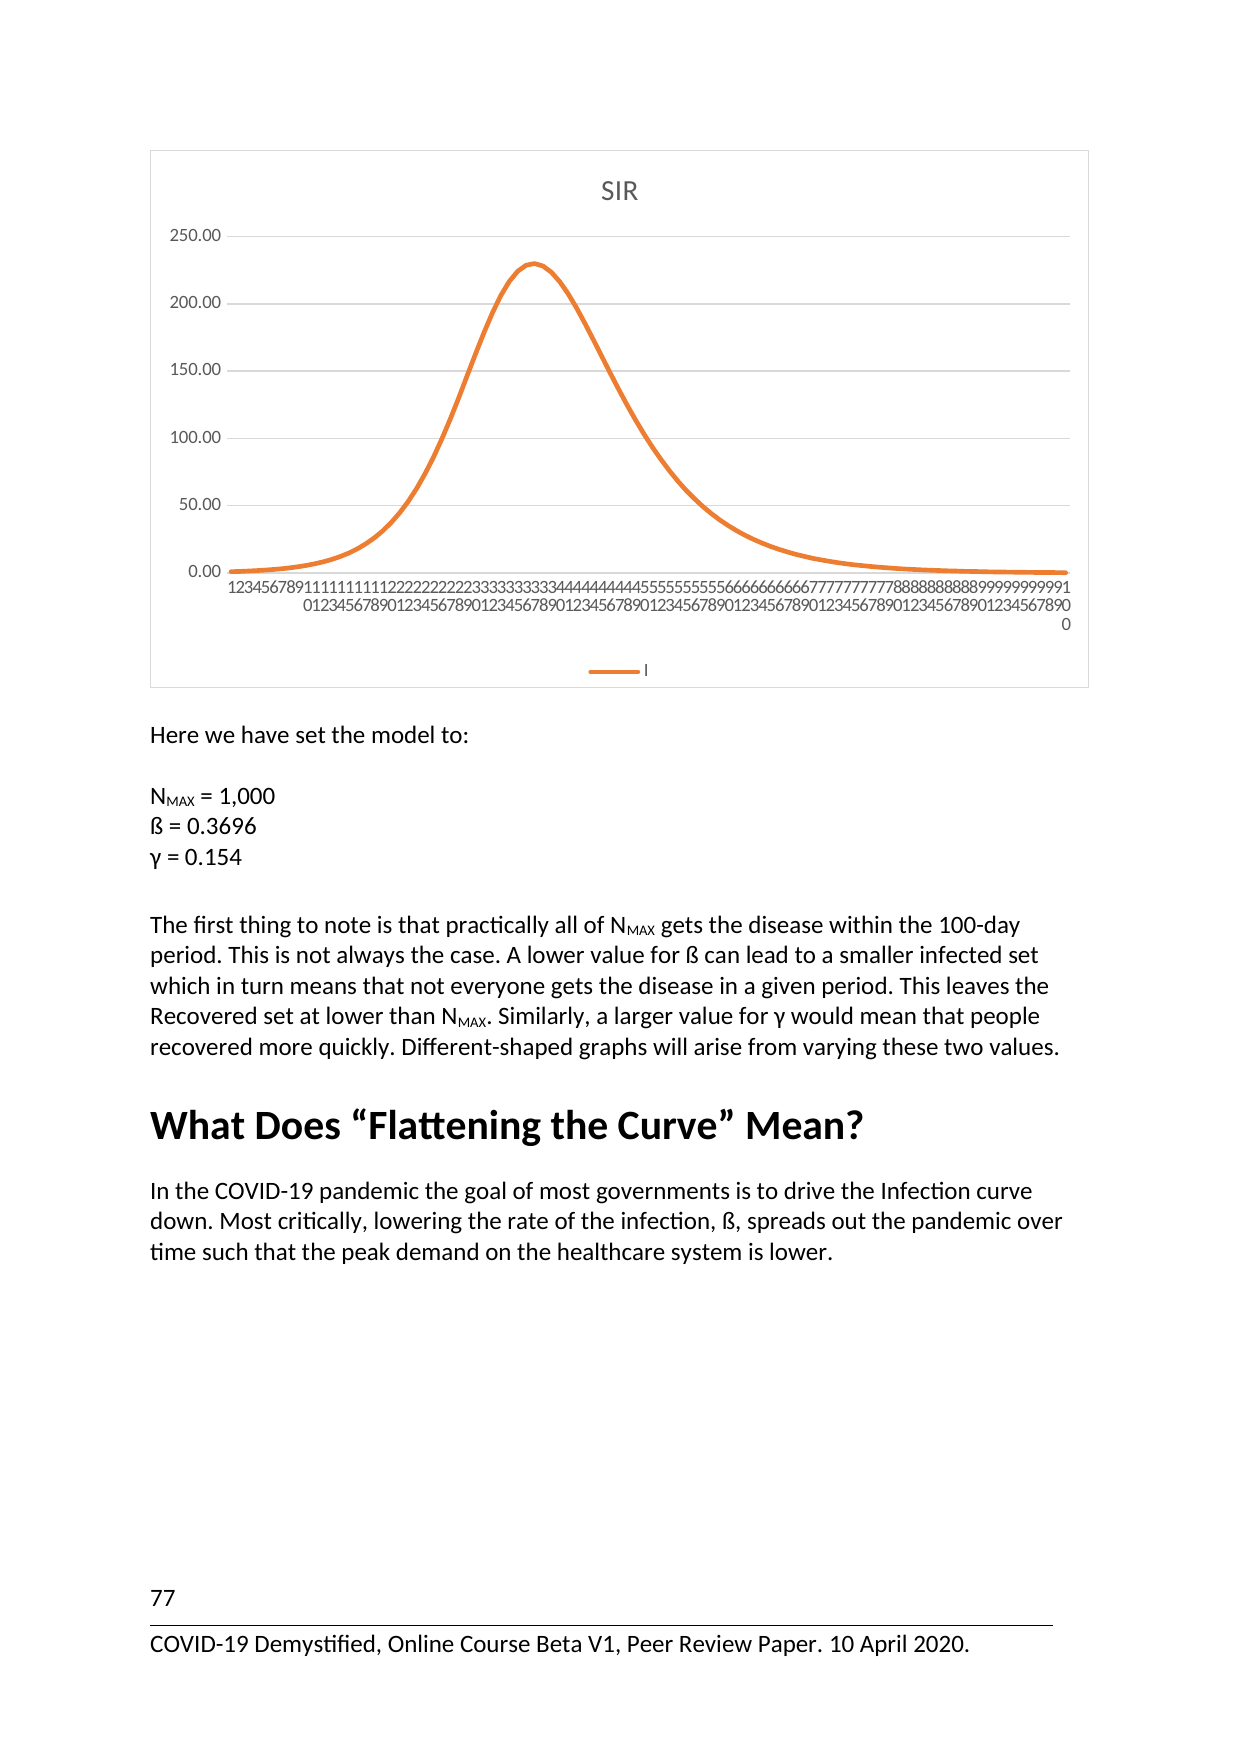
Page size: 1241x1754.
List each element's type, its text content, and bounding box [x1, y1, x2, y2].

text γ = 0.154 [150, 841, 1090, 871]
text NMAX = 1,000 [150, 780, 1090, 810]
text Here we have set the model to: [150, 719, 1090, 749]
text ß = 0.3696 [150, 810, 1090, 841]
text In the COVID-19 pandemic the goal of most governments is to drive the Infection curve down. Most critically, lowering the rate of the infection, ß, spreads out the pandemic over time such that the peak demand on the healthcare system is lower. [150, 1175, 1090, 1266]
subtitle What Does “Flattening the Curve” Mean? [150, 1099, 1090, 1150]
subtitle The first thing to note is that practically all of NMAX gets the disease within the 100-day period. This is not always the case. A lower value for ß can lead to a smaller infected set which in turn means that not everyone gets the disease in a given period. This leaves the Recovered set at lower than NMAX. Similarly, a larger value for γ would mean that people recovered more quickly. Different-shaped graphs will arise from varying these two values. [150, 909, 1090, 1061]
